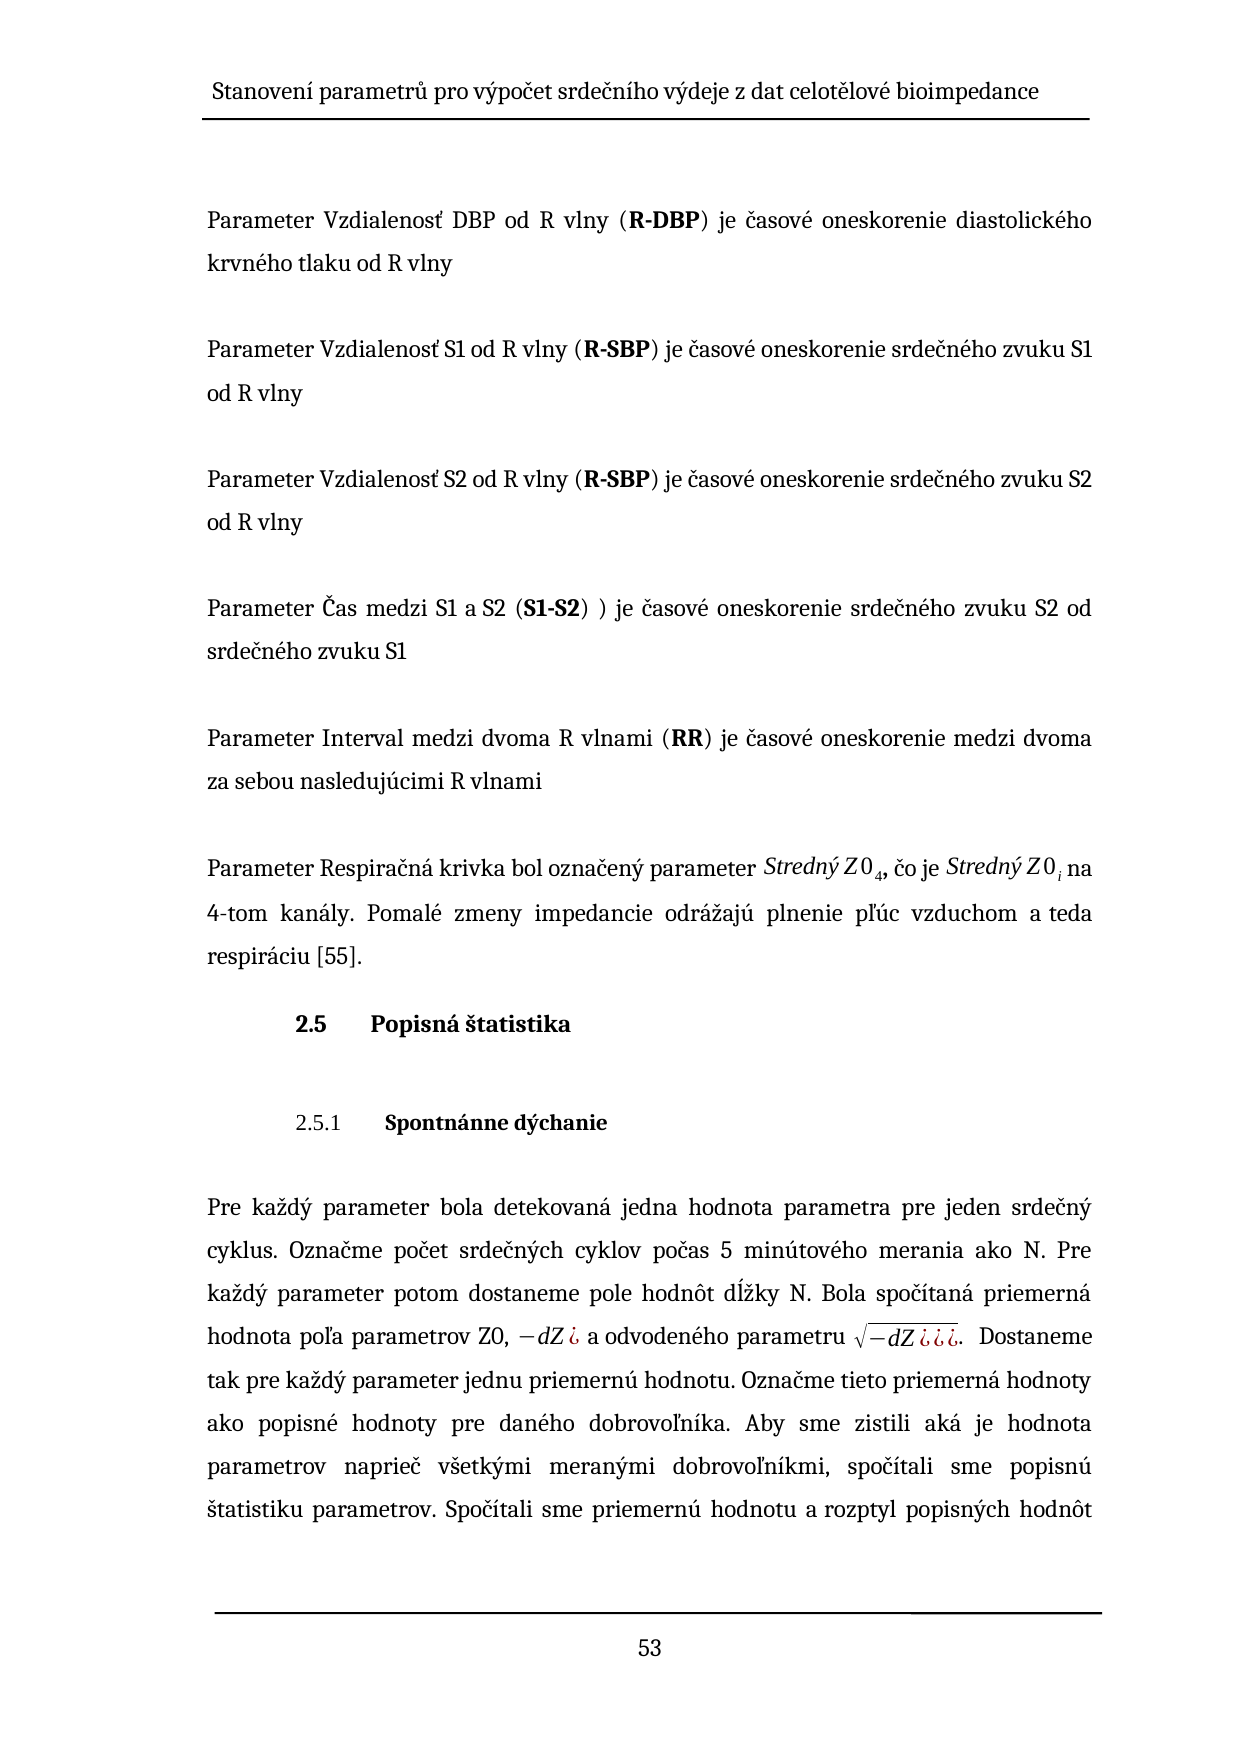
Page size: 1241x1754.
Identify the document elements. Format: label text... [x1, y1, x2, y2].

subtitle Spontnánne dýchanie [295, 1109, 1092, 1136]
text Parameter Vzdialenosť S2 od R vlny (R-SBP) je časové oneskorenie srdečného zvuku S2 od R vlny [207, 465, 1092, 537]
text Parameter Interval medzi dvoma R vlnami (RR) je časové oneskorenie medzi dvoma za sebou nasledujúcimi R vlnami [207, 723, 1092, 795]
text Parameter Čas medzi S1 a S2 (S1-S2) ) je časové oneskorenie srdečného zvuku S2 od srdečného zvuku S1 [207, 594, 1092, 666]
subtitle Popisná štatistika [295, 1010, 1092, 1039]
text Parameter Respiračná krivka bol označený parameter , čo je na 4-tom kanály. Pomalé zmeny impedancie odrážajú plnenie pľúc vzduchom a teda respiráciu [55]. [207, 853, 1092, 971]
text Parameter Vzdialenosť DBP od R vlny (R-DBP) je časové oneskorenie diastolického krvného tlaku od R vlny [207, 206, 1092, 278]
text Parameter Vzdialenosť S1 od R vlny (R-SBP) je časové oneskorenie srdečného zvuku S1 od R vlny [207, 335, 1092, 407]
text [207, 1192, 1092, 1524]
